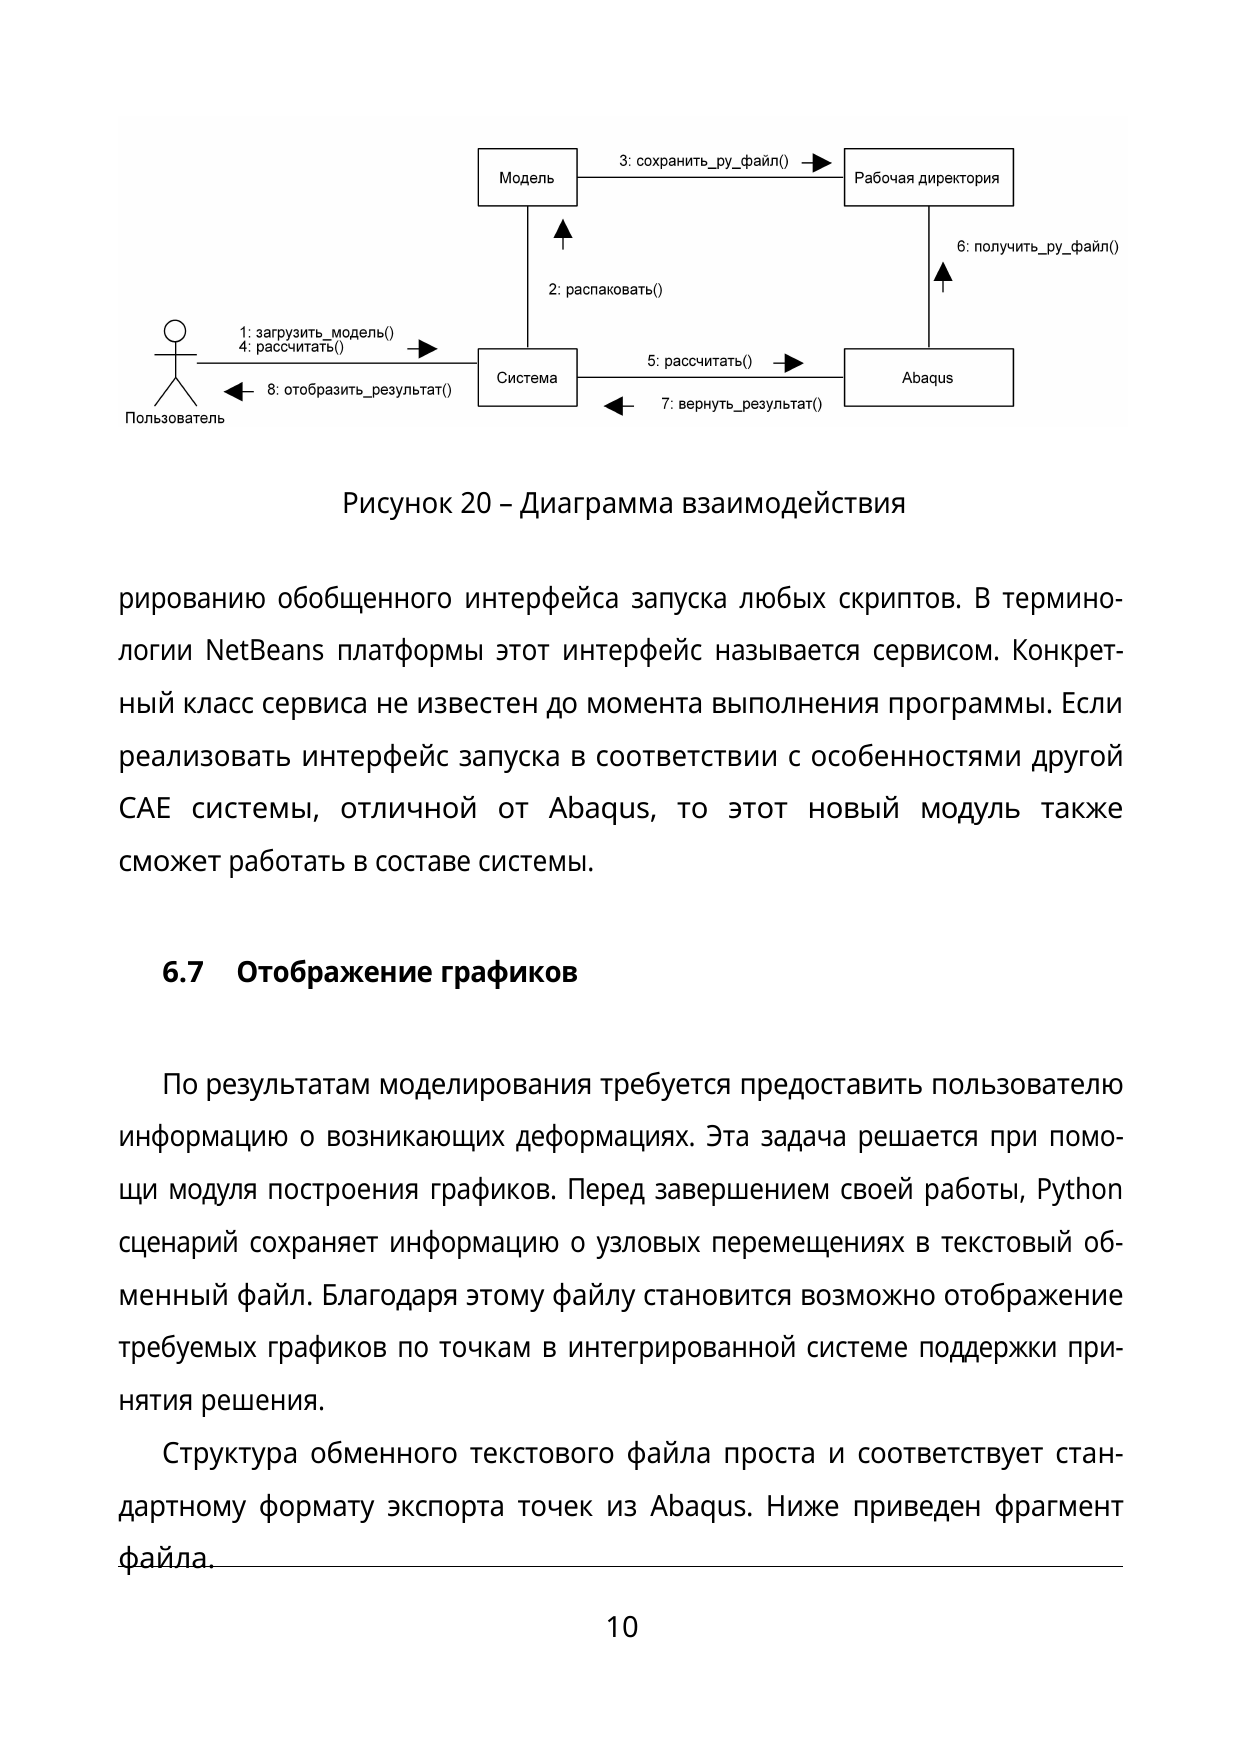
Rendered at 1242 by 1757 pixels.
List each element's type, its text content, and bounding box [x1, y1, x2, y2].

subtitle Отображение графиков [162, 951, 1135, 991]
text Рисунок 20 – Диаграмма взаимодействия [342, 483, 1135, 522]
text Структура обменного текстового файла проста и соответствует стан- дартному формату экспорта точек из Abaqus. Ниже приведен фрагмент файла. [118, 1432, 1124, 1577]
text По результатам моделирования требуется предоставить пользователю информацию о возникающих деформациях. Эта задача решается при помо- щи модуля построения графиков. Перед завершением своей работы, Python сценарий сохраняет информацию о узловых перемещениях в текстовый об- менный файл. Благодаря этому файлу становится возможно отображение требуемых графиков по точкам в интегрированной системе поддержки при- нятия решения. [118, 1063, 1124, 1419]
picture [118, 116, 1128, 427]
text рированию обобщенного интерфейса запуска любых скриптов. В термино- логии NetBeans платформы этот интерфейс называется сервисом. Конкрет- ный класс сервиса не известен до момента выполнения программы. Если реализовать интерфейс запуска в соответствии с особенностями другой CAE системы, отличной от Abaqus, то этот новый модуль также сможет работать в составе системы. [118, 577, 1124, 880]
